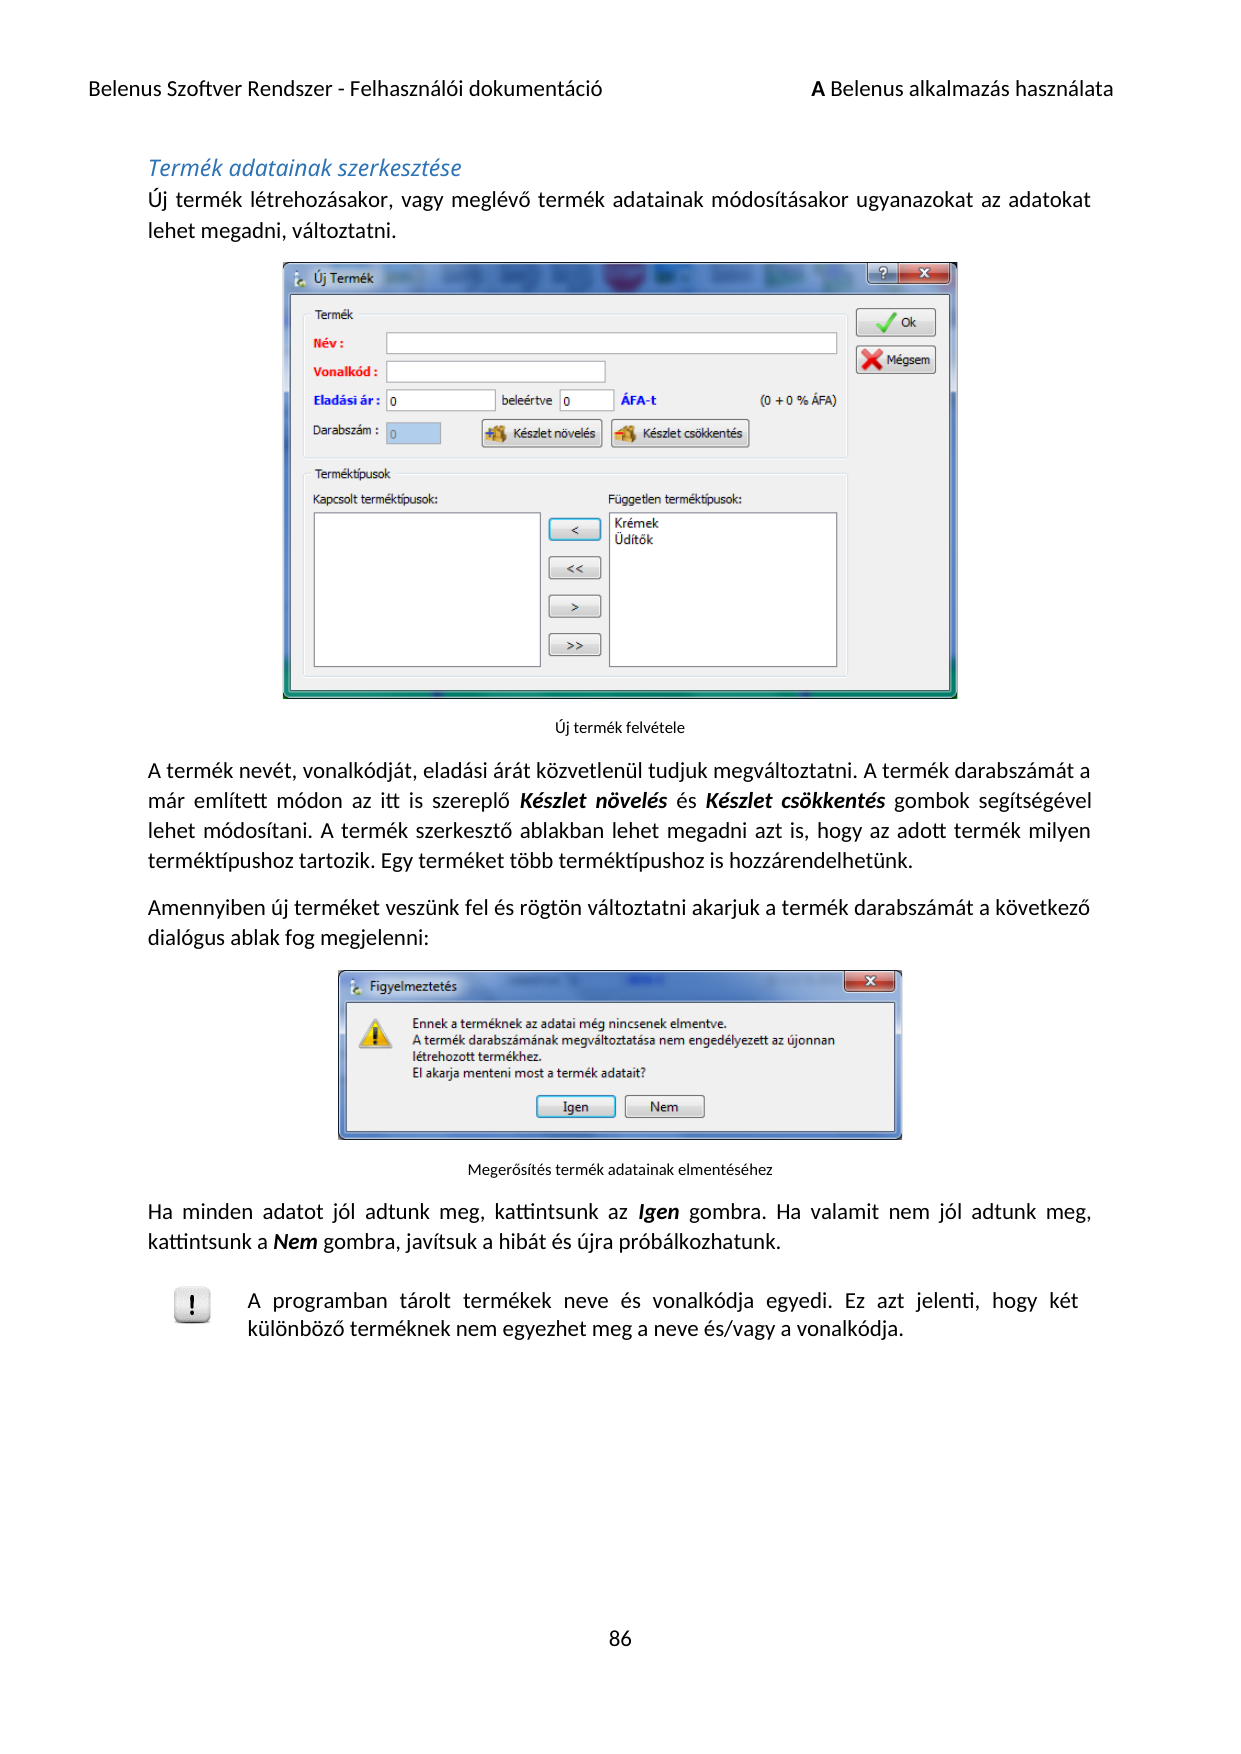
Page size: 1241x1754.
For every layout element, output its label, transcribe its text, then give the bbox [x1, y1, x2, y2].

text A termék nevét, vonalkódját, eladási árát közvetlenül tudjuk megváltoztatni. A termék darabszámát a már említett módon az itt is szereplő Készlet növelés és Készlet csökkentés gombok segítségével lehet módosítani. A termék szerkesztő ablakban lehet megadni azt is, hogy az adott termék milyen terméktípushoz tartozik. Egy terméket több terméktípushoz is hozzárendelhetünk. [148, 756, 1093, 874]
subtitle Termék adatainak szerkesztése [148, 152, 1093, 183]
text Új termék felvétele [148, 717, 1093, 738]
picture [173, 1286, 211, 1324]
text Ha minden adatot jól adtunk meg, kattintsunk az Igen gombra. Ha valamit nem jól adtunk meg, kattintsunk a Nem gombra, javítsuk a hibát és újra próbálkozhatunk. [148, 1197, 1093, 1256]
table_header A programban tárolt termékek neve és vonalkódja egyedi. Ez azt jelenti, hogy két különböző terméknek nem egyezhet meg a neve és/vagy a vonalkódja. [236, 1274, 1092, 1354]
text Amennyiben új terméket veszünk fel és rögtön változtatni akarjuk a termék darabszámát a következő dialógus ablak fog megjelenni: [148, 893, 1093, 952]
picture [282, 262, 958, 699]
picture [338, 970, 903, 1140]
text Megerősítés termék adatainak elmentéséhez [148, 1159, 1093, 1179]
table_header [148, 1274, 236, 1354]
text Új termék létrehozásakor, vagy meglévő termék adatainak módosításakor ugyanazokat az adatokat lehet megadni, változtatni. [148, 186, 1093, 244]
